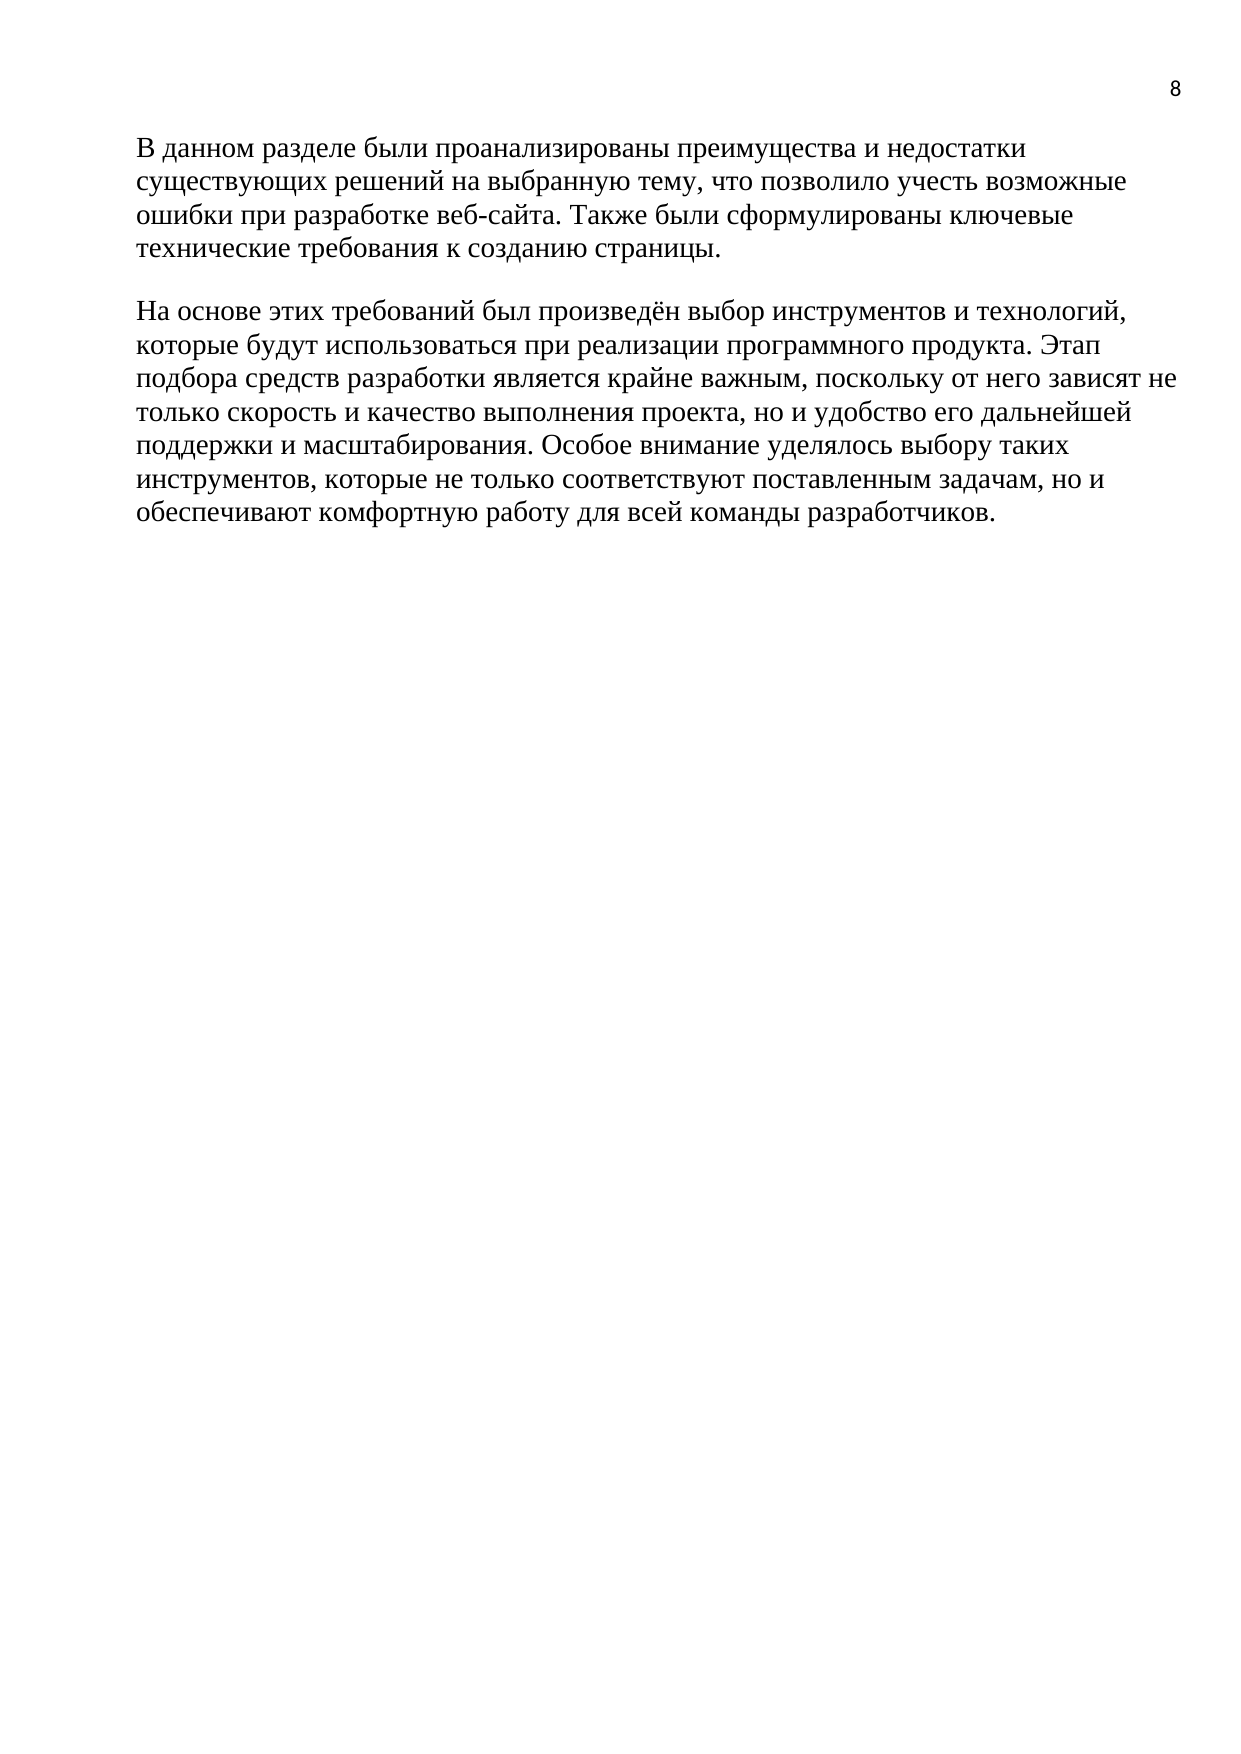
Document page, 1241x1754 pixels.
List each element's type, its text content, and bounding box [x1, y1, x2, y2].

text В данном разделе были проанализированы преимущества и недостатки существующих решений на выбранную тему, что позволило учесть возможные ошибки при разработке веб-сайта. Также были сформулированы ключевые технические требования к созданию страницы. [136, 130, 1181, 264]
text На основе этих требований был произведён выбор инструментов и технологий, которые будут использоваться при реализации программного продукта. Этап подбора средств разработки является крайне важным, поскольку от него зависят не только скорость и качество выполнения проекта, но и удобство его дальнейшей поддержки и масштабирования. Особое внимание уделялось выбору таких инструментов, которые не только соответствуют поставленным задачам, но и обеспечивают комфортную работу для всей команды разработчиков. [136, 293, 1181, 528]
